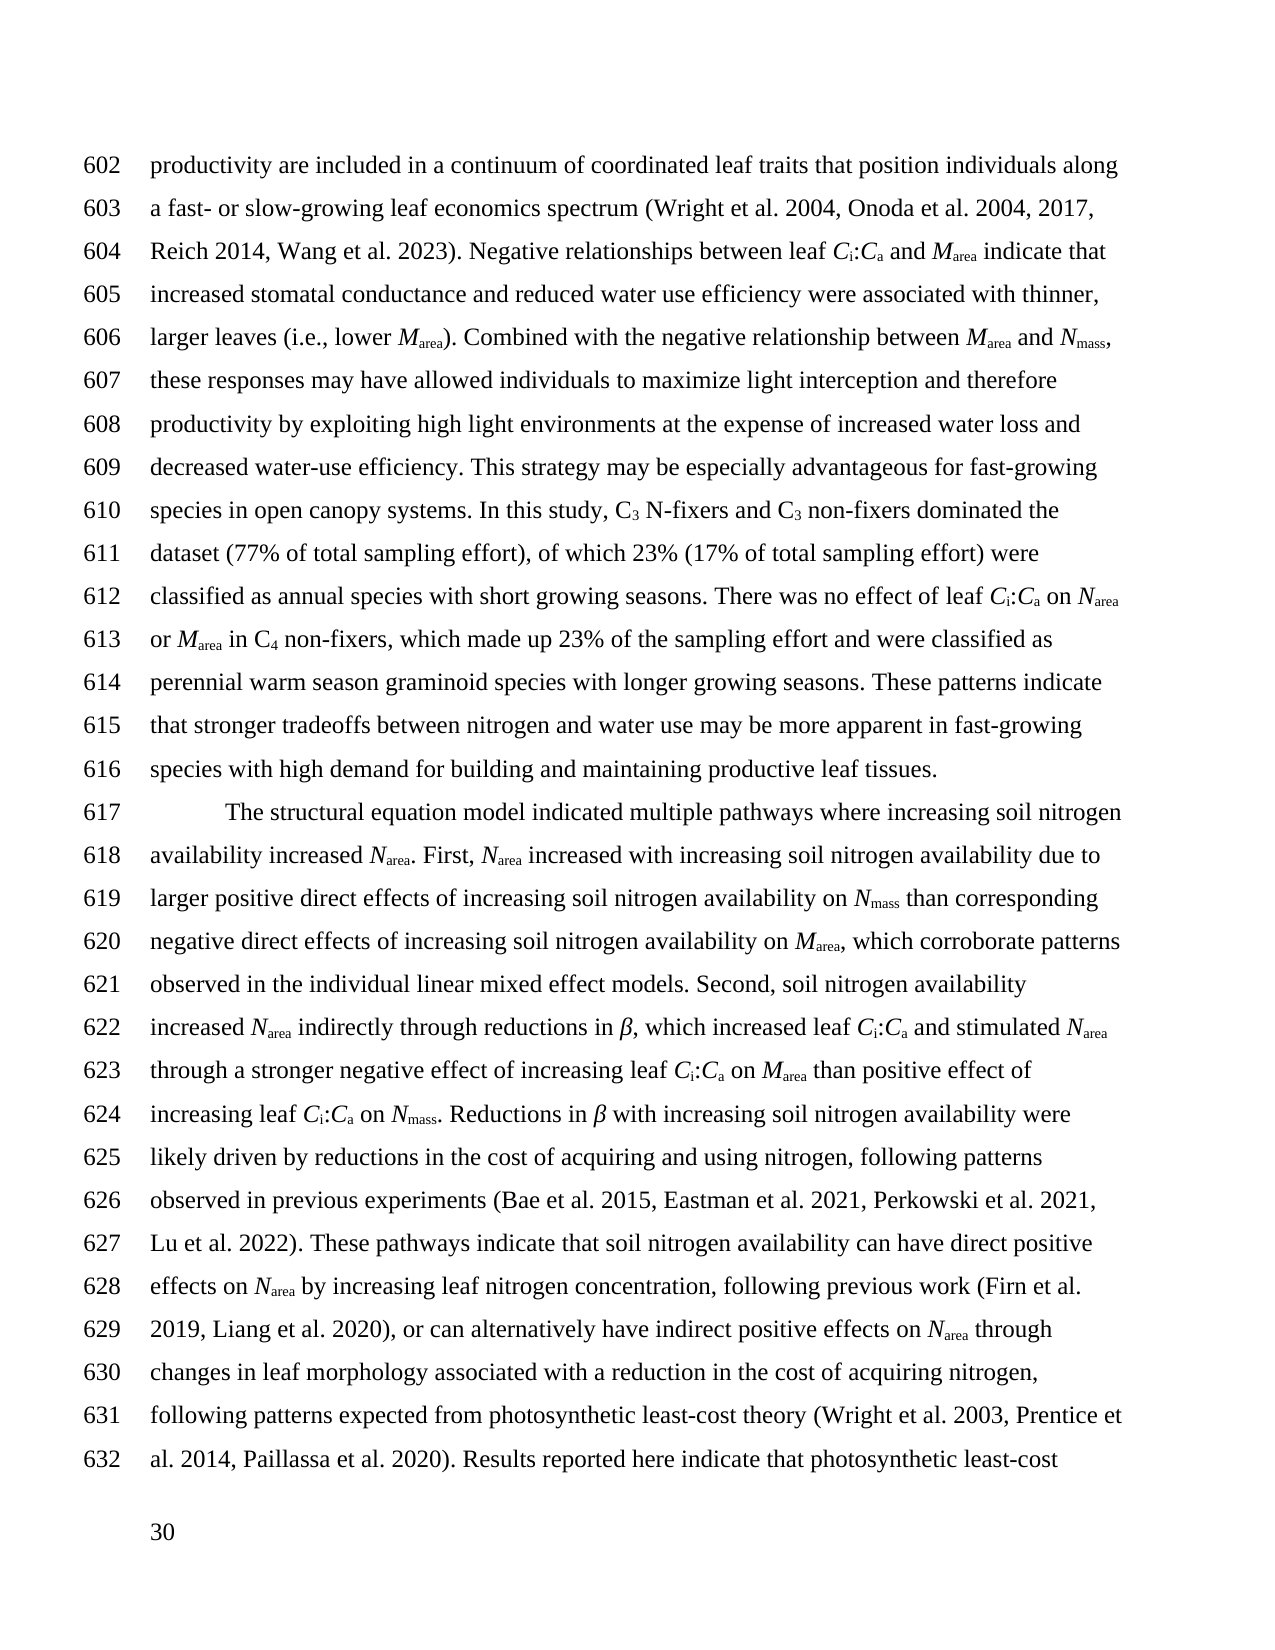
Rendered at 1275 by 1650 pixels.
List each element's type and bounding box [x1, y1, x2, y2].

text [150, 150, 1125, 782]
text [150, 797, 1125, 1472]
